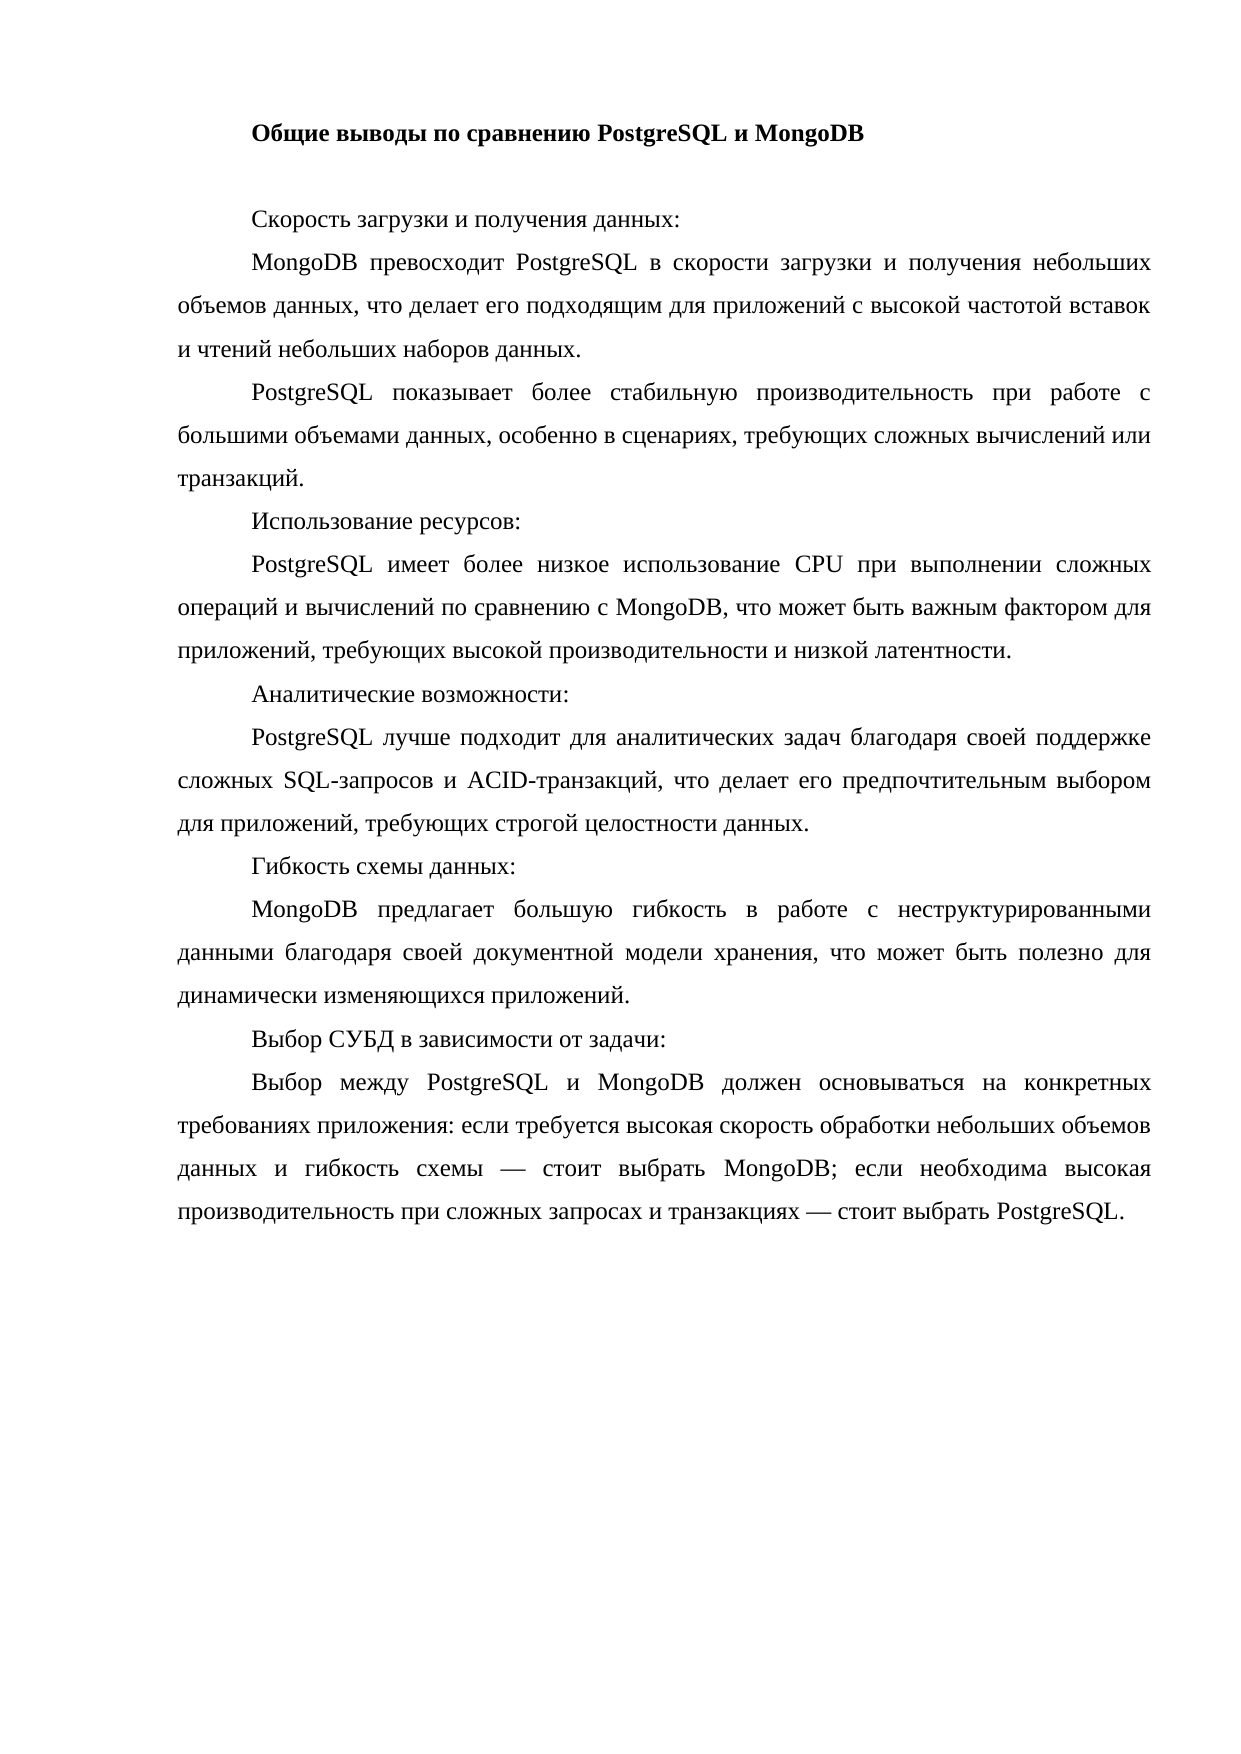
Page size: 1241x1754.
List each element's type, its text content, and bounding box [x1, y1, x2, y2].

text PostgreSQL имеет более низкое использование CPU при выполнении сложных операций и вычислений по сравнению с MongoDB, что может быть важным фактором для приложений, требующих высокой производительности и низкой латентности. [177, 549, 1152, 664]
text PostgreSQL показывает более стабильную производительность при работе с большими объемами данных, особенно в сценариях, требующих сложных вычислений или транзакций. [177, 377, 1152, 492]
text Аналитические возможности: [177, 679, 1152, 707]
text MongoDB предлагает большую гибкость в работе с неструктурированными данными благодаря своей документной модели хранения, что может быть полезно для динамически изменяющихся приложений. [177, 894, 1152, 1009]
text Общие выводы по сравнению PostgreSQL и MongoDB [177, 118, 1152, 147]
text Использование ресурсов: [177, 506, 1152, 535]
text MongoDB превосходит PostgreSQL в скорости загрузки и получения небольших объемов данных, что делает его подходящим для приложений с высокой частотой вставок и чтений небольших наборов данных. [177, 247, 1152, 362]
text Гибкость схемы данных: [177, 851, 1152, 880]
text Выбор СУБД в зависимости от задачи: [177, 1024, 1152, 1052]
text Выбор между PostgreSQL и MongoDB должен основываться на конкретных требованиях приложения: если требуется высокая скорость обработки небольших объемов данных и гибкость схемы — стоит выбрать MongoDB; если необходима высокая производительность при сложных запросах и транзакциях — стоит выбрать PostgreSQL. [177, 1067, 1152, 1225]
text Скорость загрузки и получения данных: [177, 204, 1152, 233]
text PostgreSQL лучше подходит для аналитических задач благодаря своей поддержке сложных SQL-запросов и ACID-транзакций, что делает его предпочтительным выбором для приложений, требующих строгой целостности данных. [177, 722, 1152, 837]
